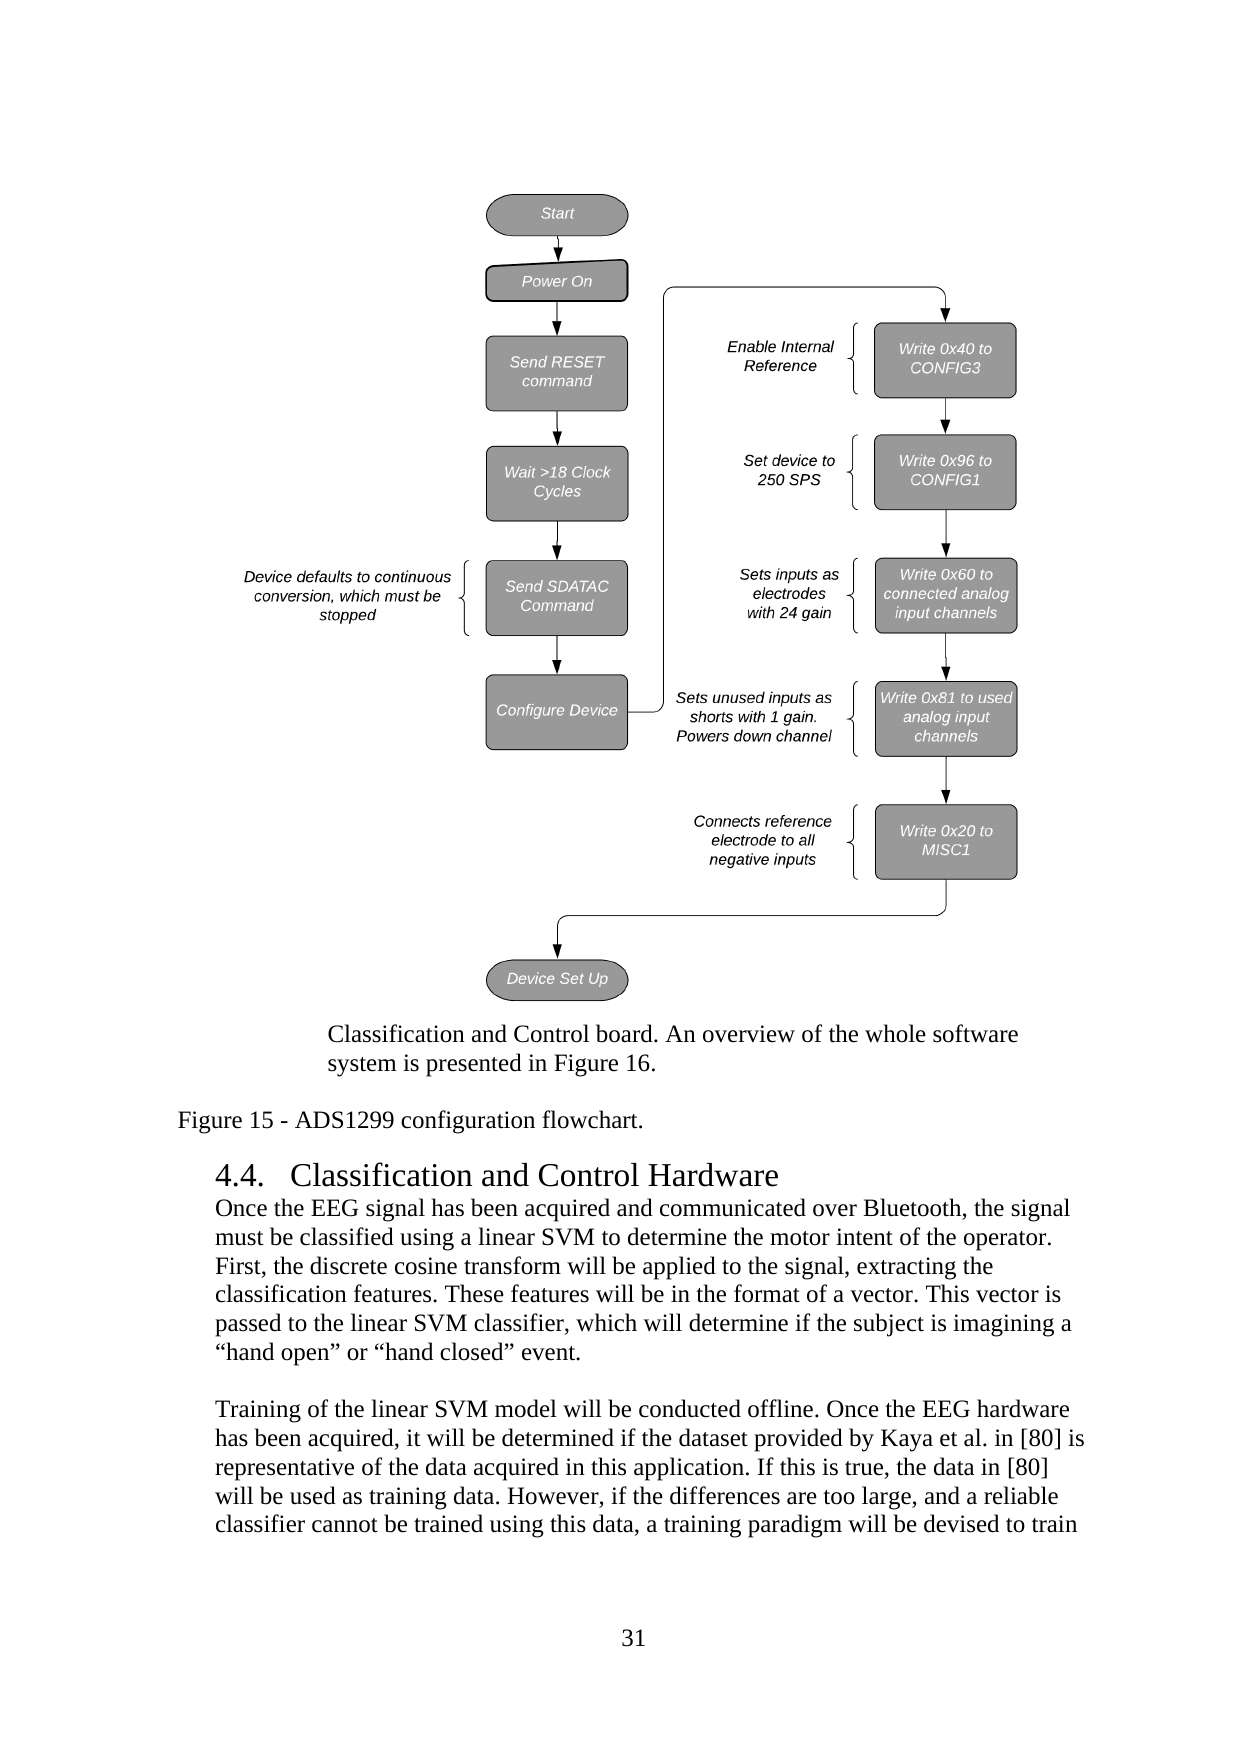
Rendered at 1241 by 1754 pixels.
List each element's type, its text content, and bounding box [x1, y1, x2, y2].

subtitle Classification and Control Hardware [215, 1155, 1090, 1193]
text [327, 177, 1090, 1077]
text Once the EEG signal has been acquired and communicated over Bluetooth, the signal must be classified using a linear SVM to determine the motor intent of the operator. First, the discrete cosine transform will be applied to the signal, extracting the classification features. These features will be in the format of a vector. This vector is passed to the linear SVM classifier, which will determine if the subject is imagining a “hand open” or “hand closed” event. [215, 1193, 1090, 1366]
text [215, 1394, 1090, 1538]
picture [223, 177, 1044, 1020]
